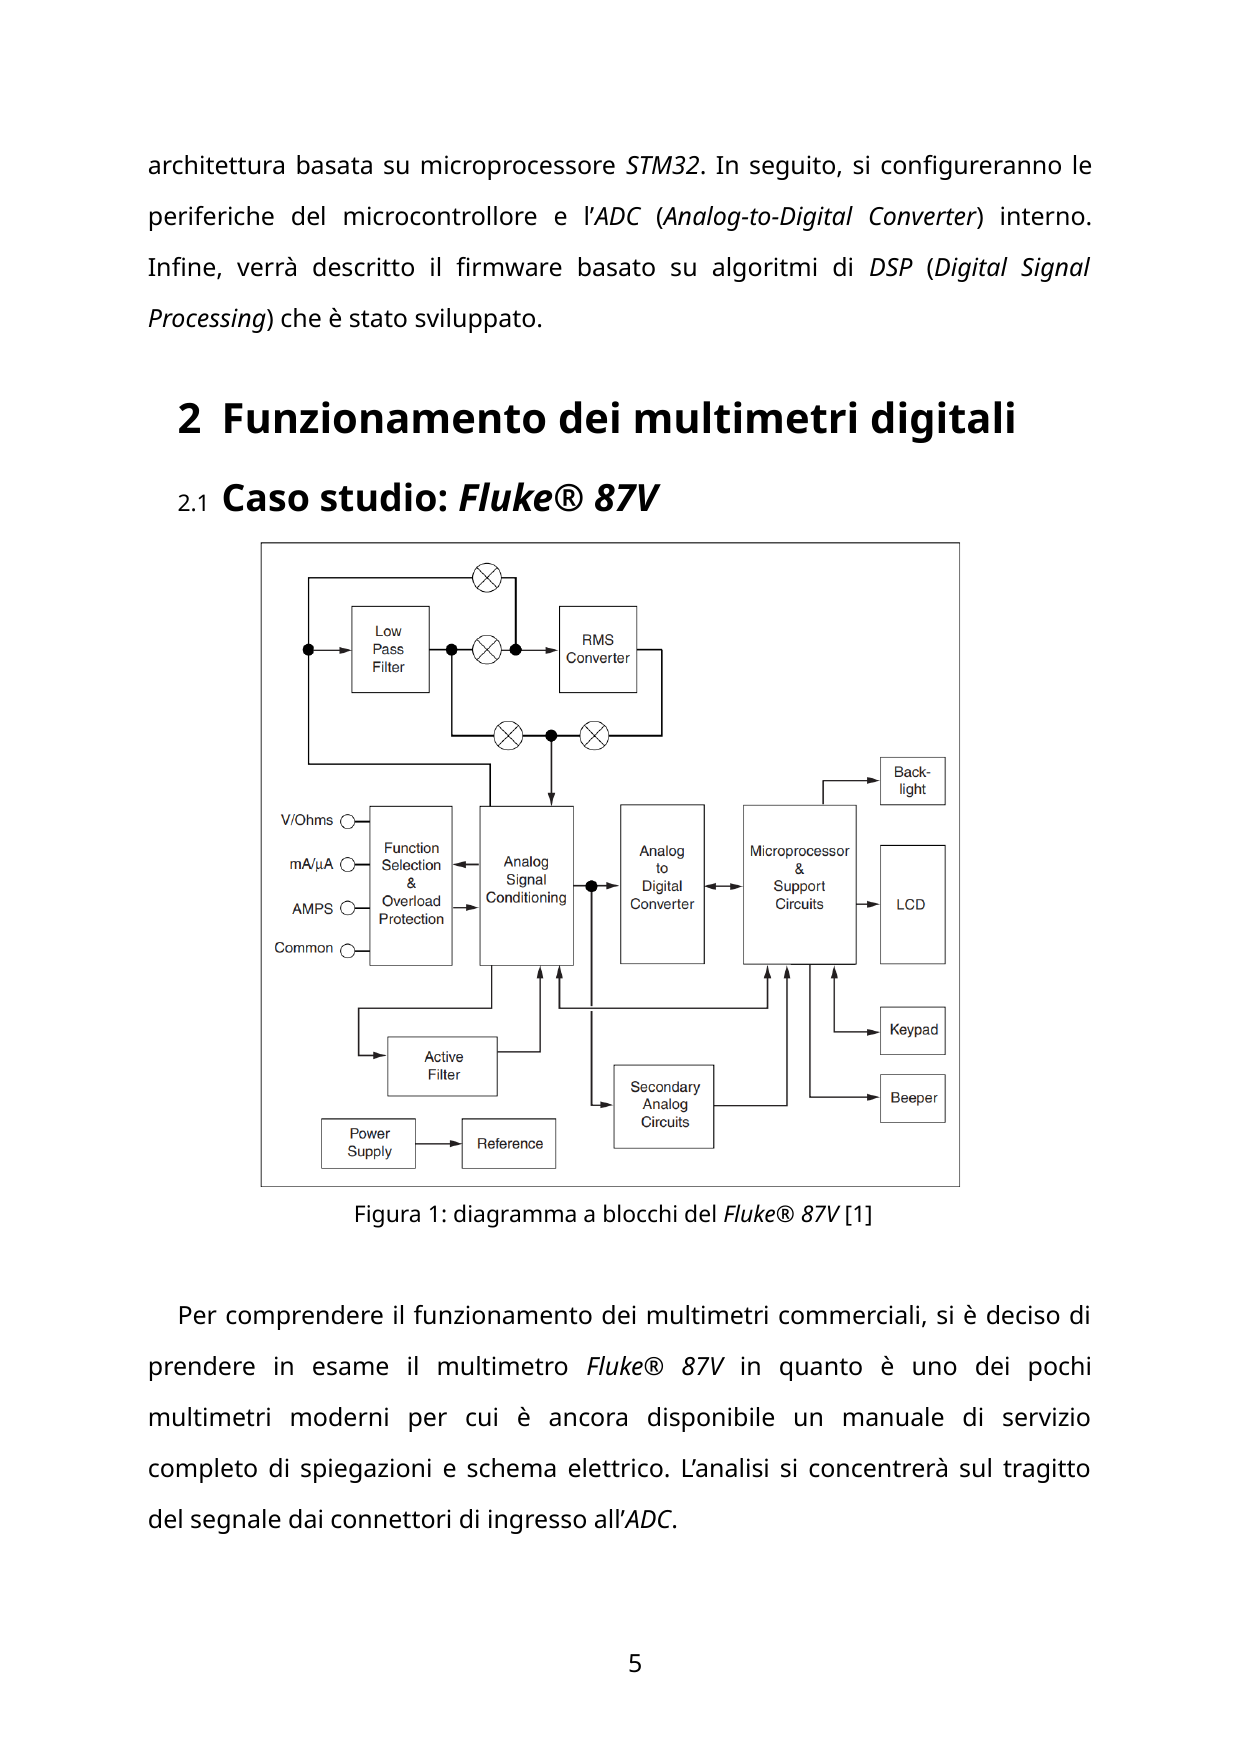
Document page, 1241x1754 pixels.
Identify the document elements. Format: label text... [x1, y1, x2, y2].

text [148, 148, 1092, 335]
subtitle Caso studio: Fluke® 87V [148, 471, 1092, 522]
subtitle Funzionamento dei multimetri digitali [148, 389, 1092, 446]
picture [258, 539, 962, 1189]
